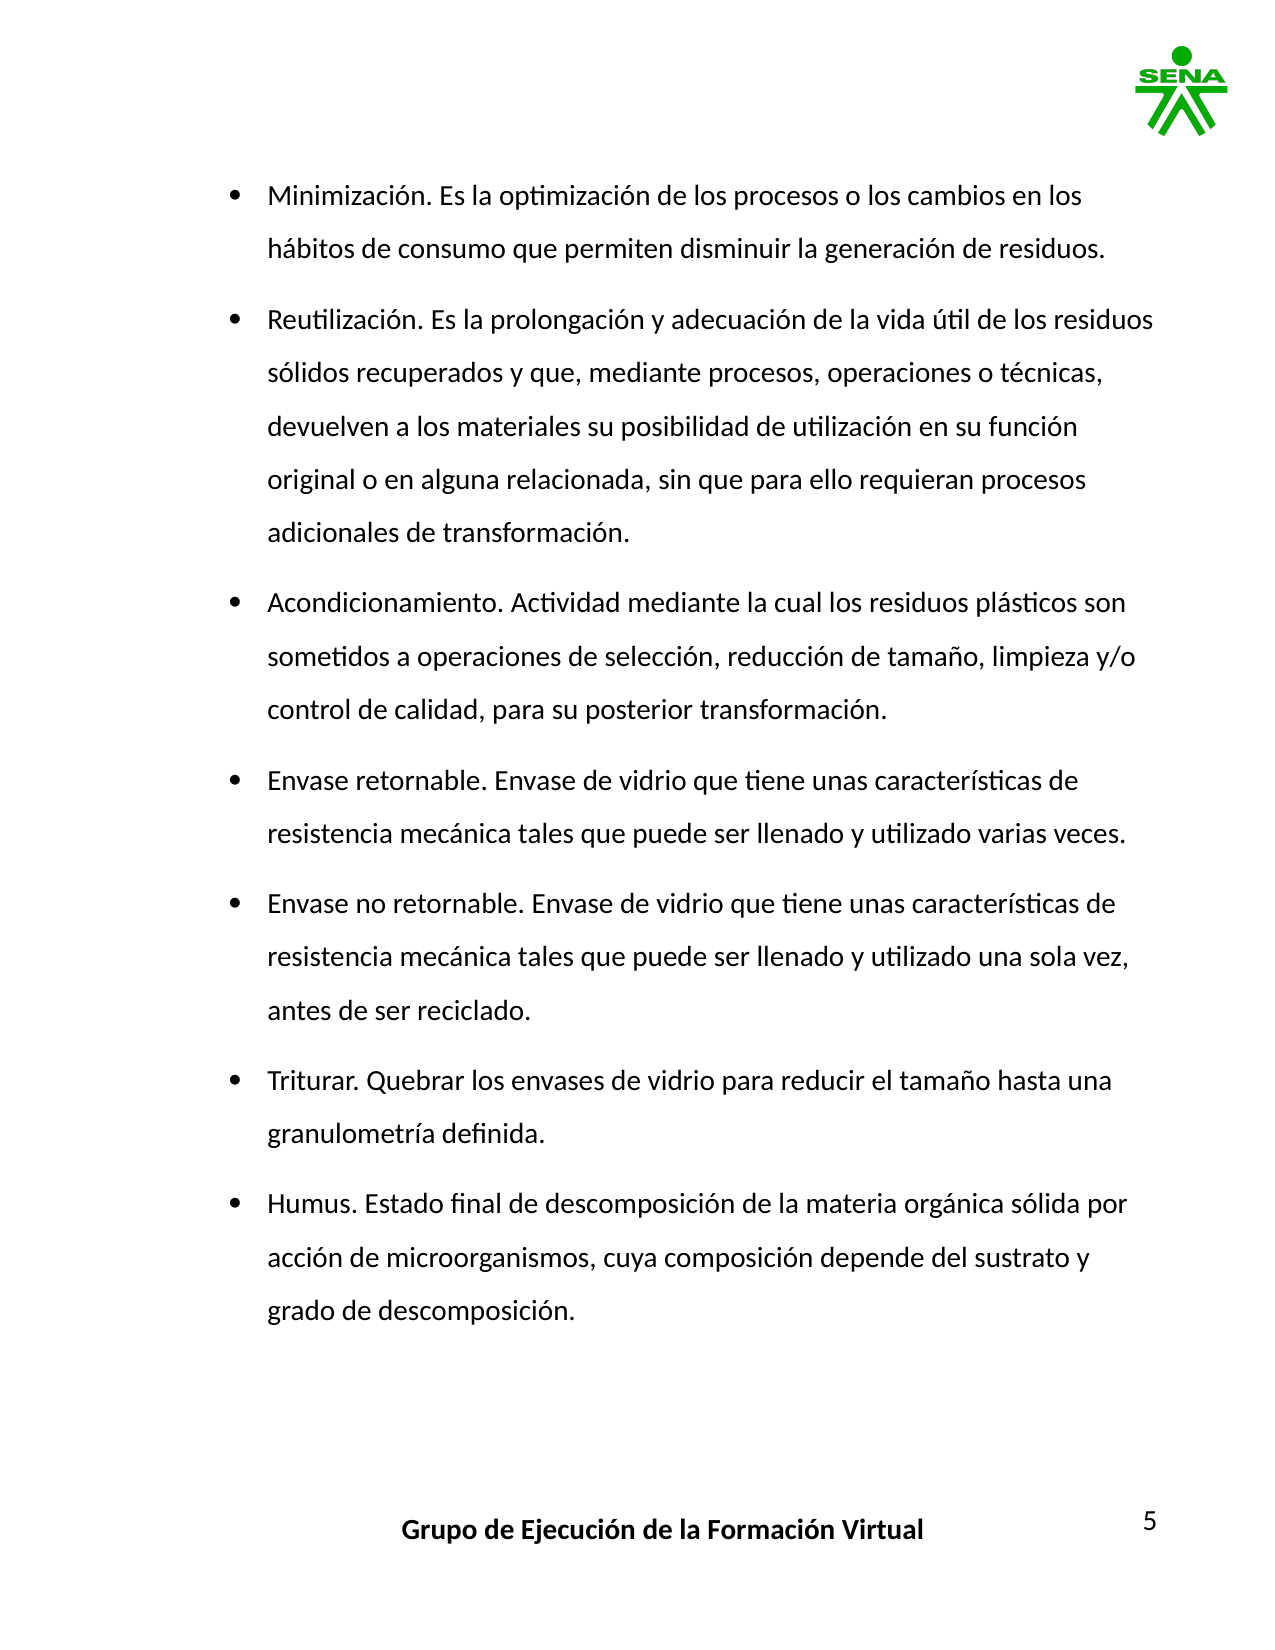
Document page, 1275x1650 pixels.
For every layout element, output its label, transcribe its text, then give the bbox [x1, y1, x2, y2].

list Minimización. Es la optimización de los procesos o los cambios en los hábitos de consumo que permiten disminuir la generación de residuos. [230, 177, 1157, 266]
picture [1135, 46, 1228, 136]
list Acondicionamiento. Actividad mediante la cual los residuos plásticos son sometidos a operaciones de selección, reducción de tamaño, limpieza y/o control de calidad, para su posterior transformación. [230, 584, 1157, 727]
list Envase retornable. Envase de vidrio que tiene unas características de resistencia mecánica tales que puede ser llenado y utilizado varias veces. [230, 762, 1157, 851]
list Humus. Estado final de descomposición de la materia orgánica sólida por acción de microorganismos, cuya composición depende del sustrato y grado de descomposición. [230, 1186, 1157, 1328]
list Reutilización. Es la prolongación y adecuación de la vida útil de los residuos sólidos recuperados y que, mediante procesos, operaciones o técnicas, devuelven a los materiales su posibilidad de utilización en su función original o en alguna relacionada, sin que para ello requieran procesos adicionales de transformación. [230, 301, 1157, 550]
list Triturar. Quebrar los envases de vidrio para reducir el tamaño hasta una granulometría definida. [230, 1062, 1157, 1151]
list Envase no retornable. Envase de vidrio que tiene unas características de resistencia mecánica tales que puede ser llenado y utilizado una sola vez, antes de ser reciclado. [230, 885, 1157, 1028]
